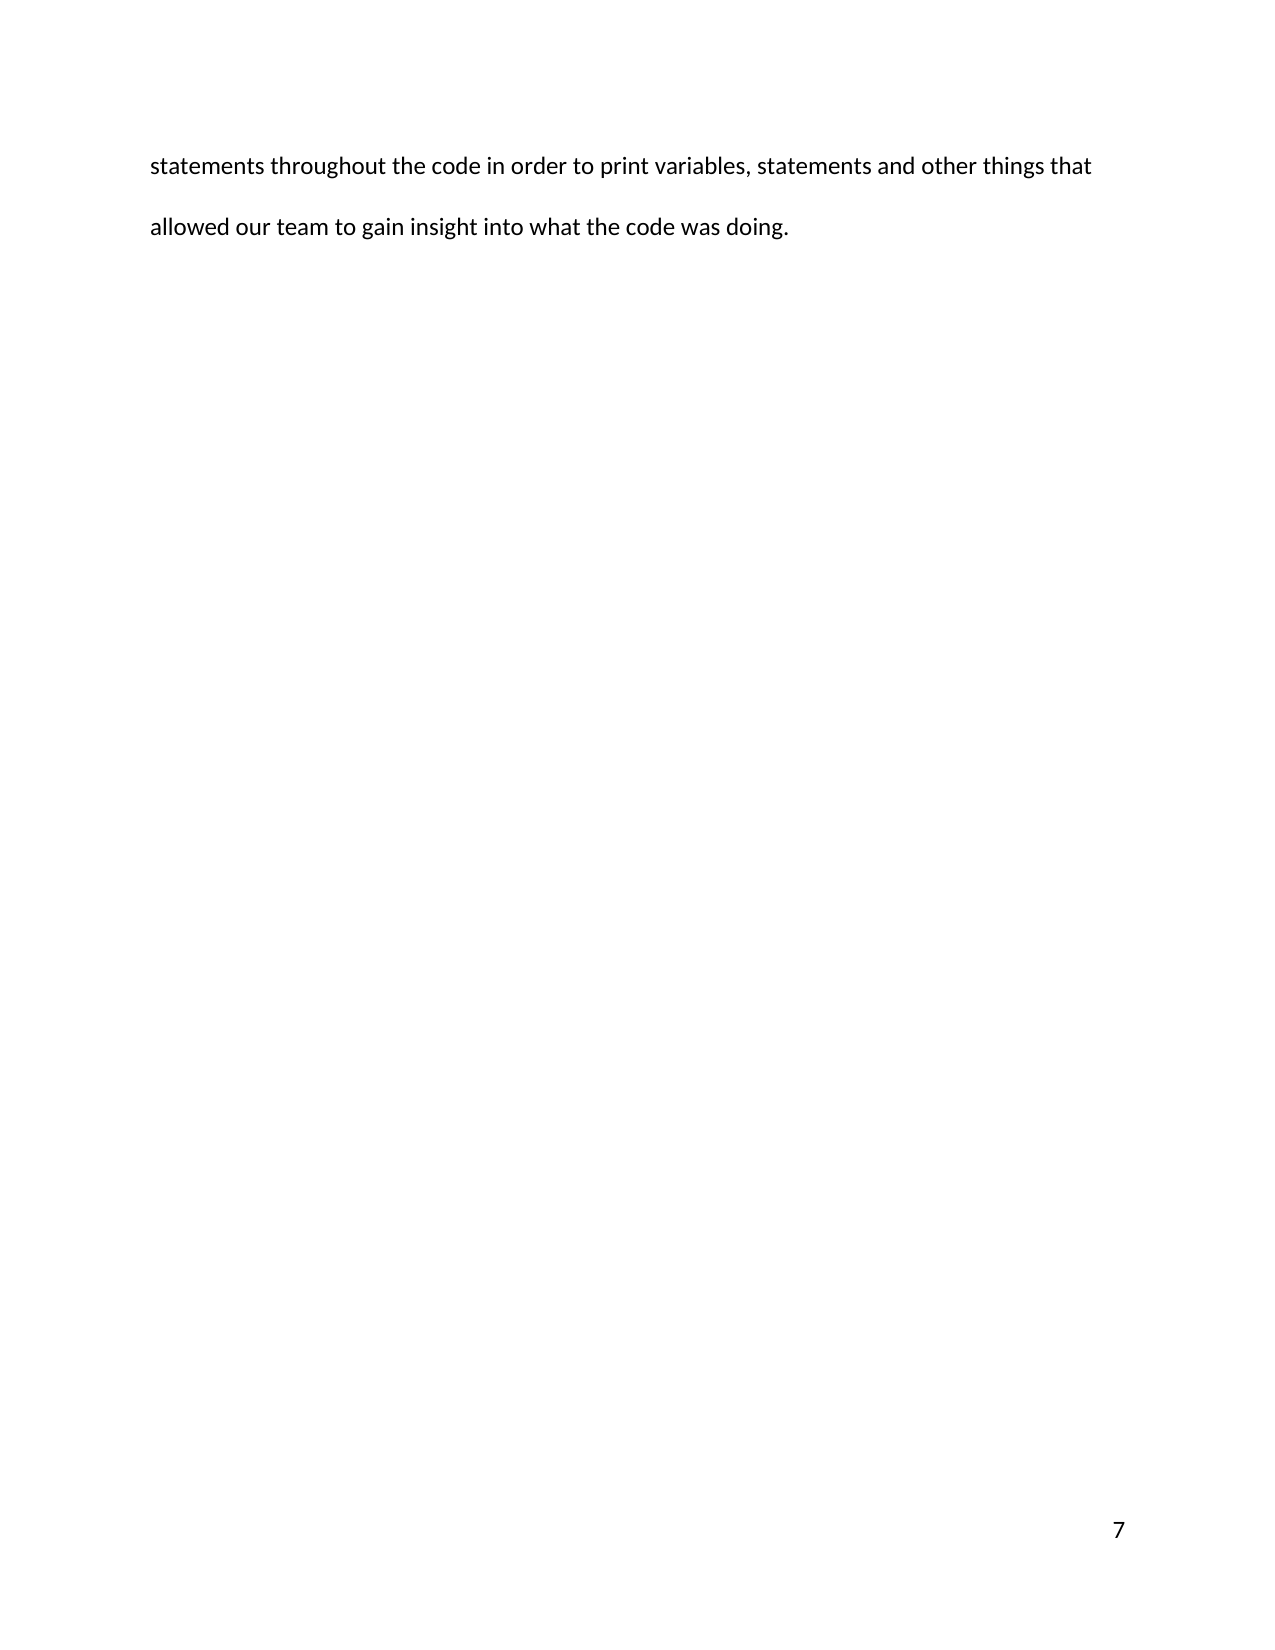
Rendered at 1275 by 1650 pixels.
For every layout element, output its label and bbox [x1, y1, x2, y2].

text [150, 150, 1125, 242]
